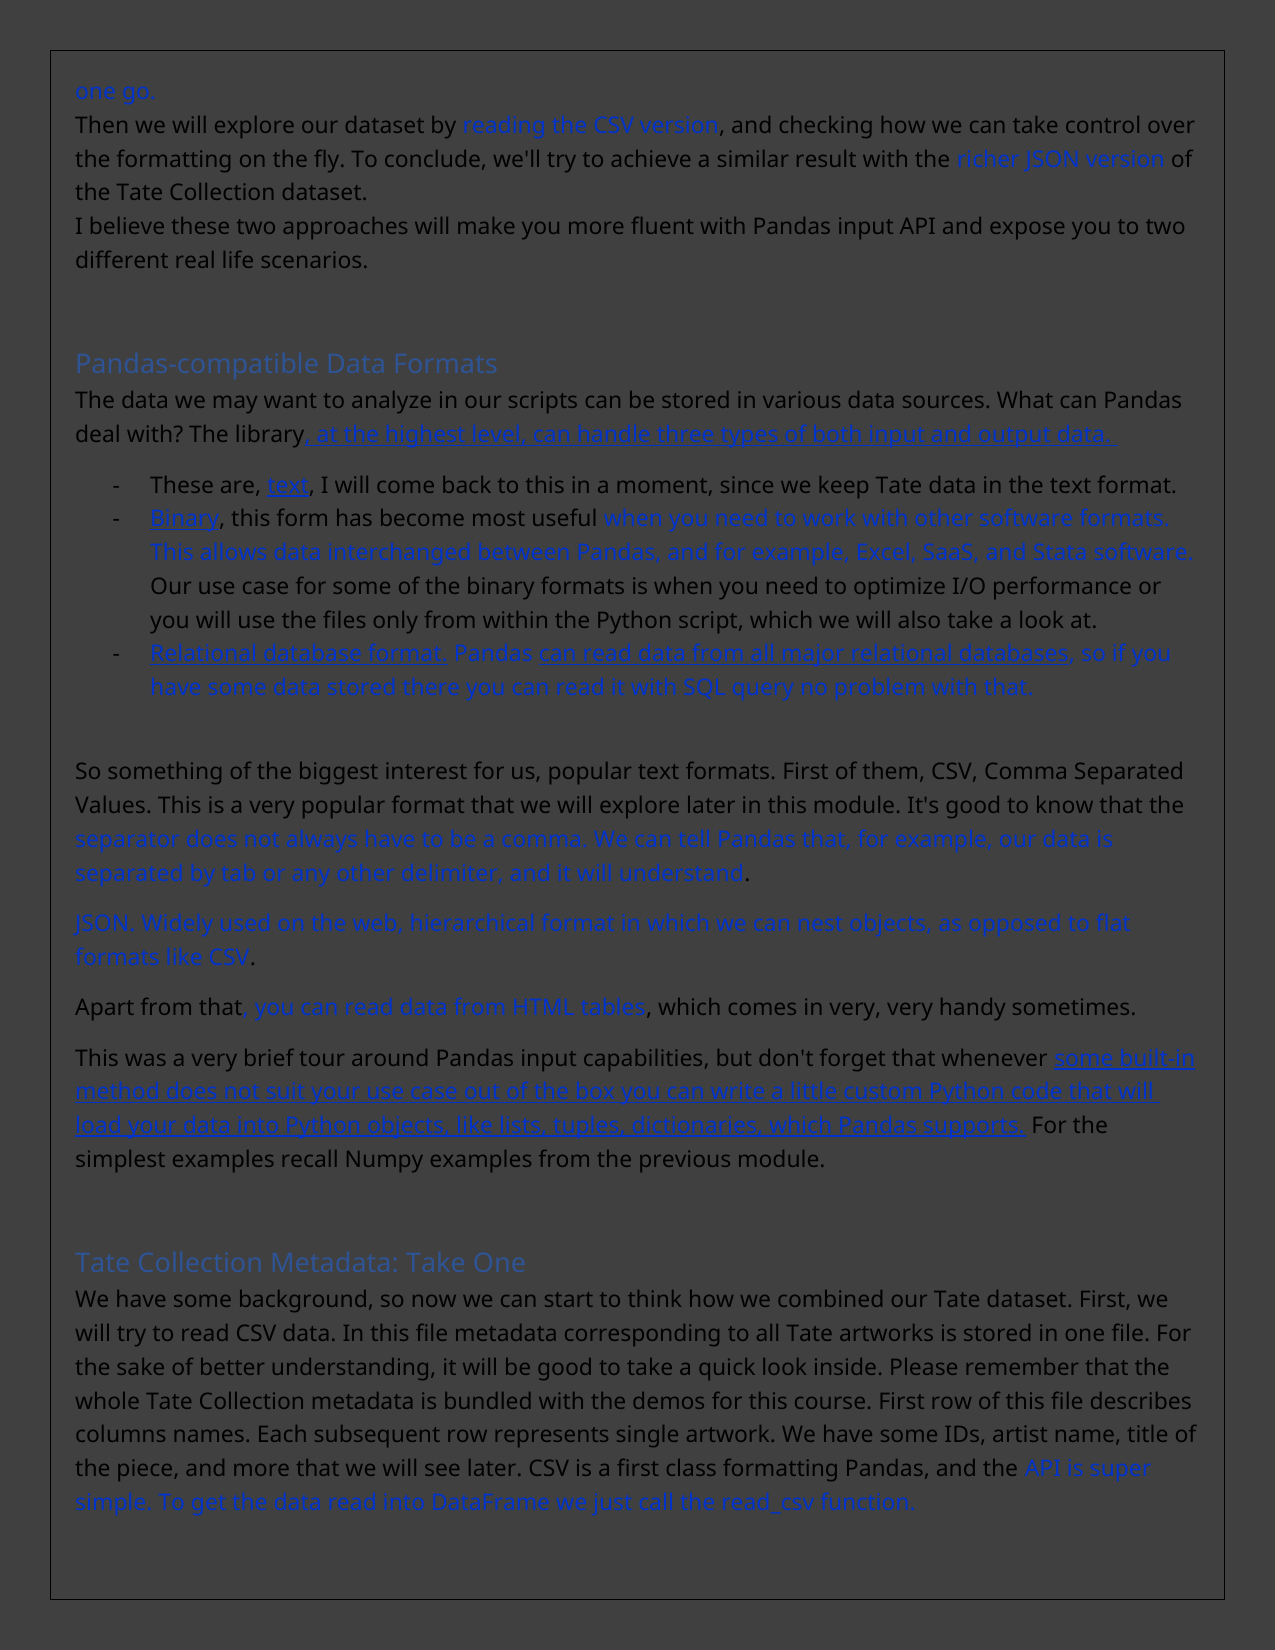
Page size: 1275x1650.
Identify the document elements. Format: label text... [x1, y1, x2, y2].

subtitle Tate Collection Metadata: Take One [75, 1243, 1200, 1280]
list These are, text, I will come back to this in a moment, since we keep Tate data in the text format. [112, 468, 1200, 500]
list Relational database format. Pandas can read data from all major relational databases, so if you have some data stored there you can read it with SQL query no problem with that. [112, 637, 1200, 702]
text JSON. Widely used on the web, hierarchical format in which we can nest objects, as opposed to flat formats like CSV. [75, 907, 1200, 972]
text This was a very brief tour around Pandas input capabilities, but don't forget that whenever some built-in method does not suit your use case out of the box you can write a little custom Python code that will load your data into Python objects, like lists, tuples, dictionaries, which Pandas supports. For the simplest examples recall Numpy examples from the previous module. [75, 1041, 1200, 1174]
list Binary, this form has become most useful when you need to work with other software formats. This allows data interchanged between Pandas, and for example, Excel, SaaS, and Stata software. Our use case for some of the binary formats is when you need to optimize I/O performance or you will use the files only from within the Python script, which we will also take a look at. [112, 502, 1200, 635]
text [75, 75, 1200, 275]
text Apart from that, you can read data from HTML tables, which comes in very, very handy sometimes. [75, 991, 1200, 1022]
subtitle Pandas-compatible Data Formats [75, 344, 1200, 381]
text The data we may want to analyze in our scripts can be stored in various data sources. What can Pandas deal with? The library, at the highest level, can handle three types of both input and output data. [75, 384, 1200, 449]
text We have some background, so now we can start to think how we combined our Tate dataset. First, we will try to read CSV data. In this file metadata corresponding to all Tate artworks is stored in one file. For the sake of better understanding, it will be good to take a quick look inside. Please remember that the whole Tate Collection metadata is bundled with the demos for this course. First row of this file describes columns names. Each subsequent row represents single artwork. We have some IDs, artist name, title of the piece, and more that we will see later. CSV is a first class formatting Pandas, and the API is super simple. To get the data read into DataFrame we just call the read_csv function. [75, 1283, 1200, 1517]
text So something of the biggest interest for us, popular text formats. First of them, CSV, Comma Separated Values. This is a very popular format that we will explore later in this module. It's good to know that the separator does not always have to be a comma. We can tell Pandas that, for example, our data is separated by tab or any other delimiter, and it will understand. [75, 755, 1200, 888]
